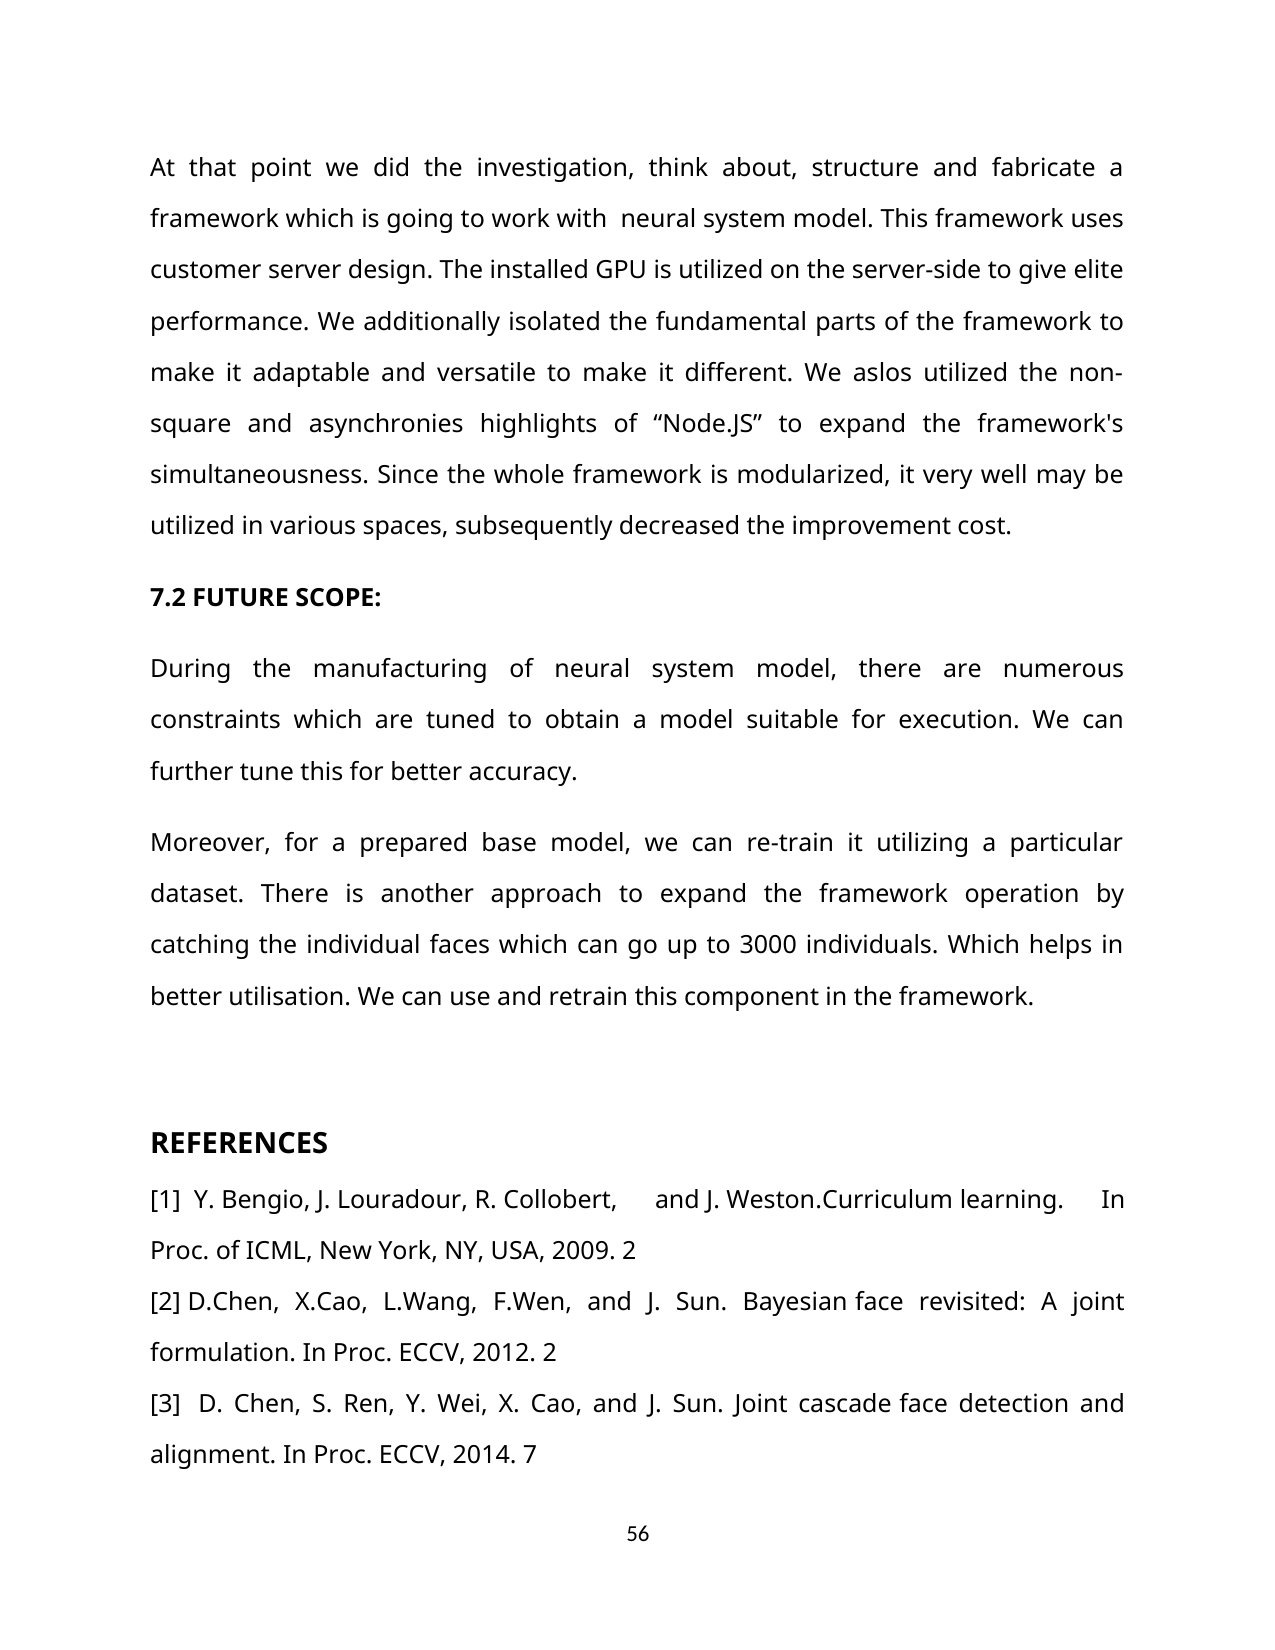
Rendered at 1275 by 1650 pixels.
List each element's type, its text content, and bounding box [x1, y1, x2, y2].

text 7.2 FUTURE SCOPE: [150, 579, 1125, 613]
text Moreover, for a prepared base model, we can re-train it utilizing a particular dataset. There is another approach to expand the framework operation by catching the individual faces which can go up to 3000 individuals. Which helps in better utilisation. We can use and retrain this component in the framework. [150, 825, 1125, 1012]
text [1] Y. Bengio, J. Louradour, R. Collobert, and J. Weston.Curriculum learning. In Proc. of ICML, New York, NY, USA, 2009. 2 [150, 1181, 1125, 1266]
text At that point we did the investigation, think about, structure and fabricate a framework which is going to work with neural system model. This framework uses customer server design. The installed GPU is utilized on the server-side to give elite performance. We additionally isolated the fundamental parts of the framework to make it adaptable and versatile to make it different. We aslos utilized the non-square and asynchronies highlights of “Node.JS” to expand the framework's simultaneousness. Since the whole framework is modularized, it very well may be utilized in various spaces, subsequently decreased the improvement cost. [150, 150, 1125, 541]
text During the manufacturing of neural system model, there are numerous constraints which are tuned to obtain a model suitable for execution. We can further tune this for better accuracy. [150, 651, 1125, 787]
text [3] D. Chen, S. Ren, Y. Wei, X. Cao, and J. Sun. Joint cascade face detection and alignment. In Proc. ECCV, 2014. 7 [150, 1386, 1125, 1471]
text [2] D.Chen, X.Cao, L.Wang, F.Wen, and J. Sun. Bayesian face revisited: A joint formulation. In Proc. ECCV, 2012. 2 [150, 1283, 1125, 1368]
text REFERENCES [150, 1122, 1125, 1162]
